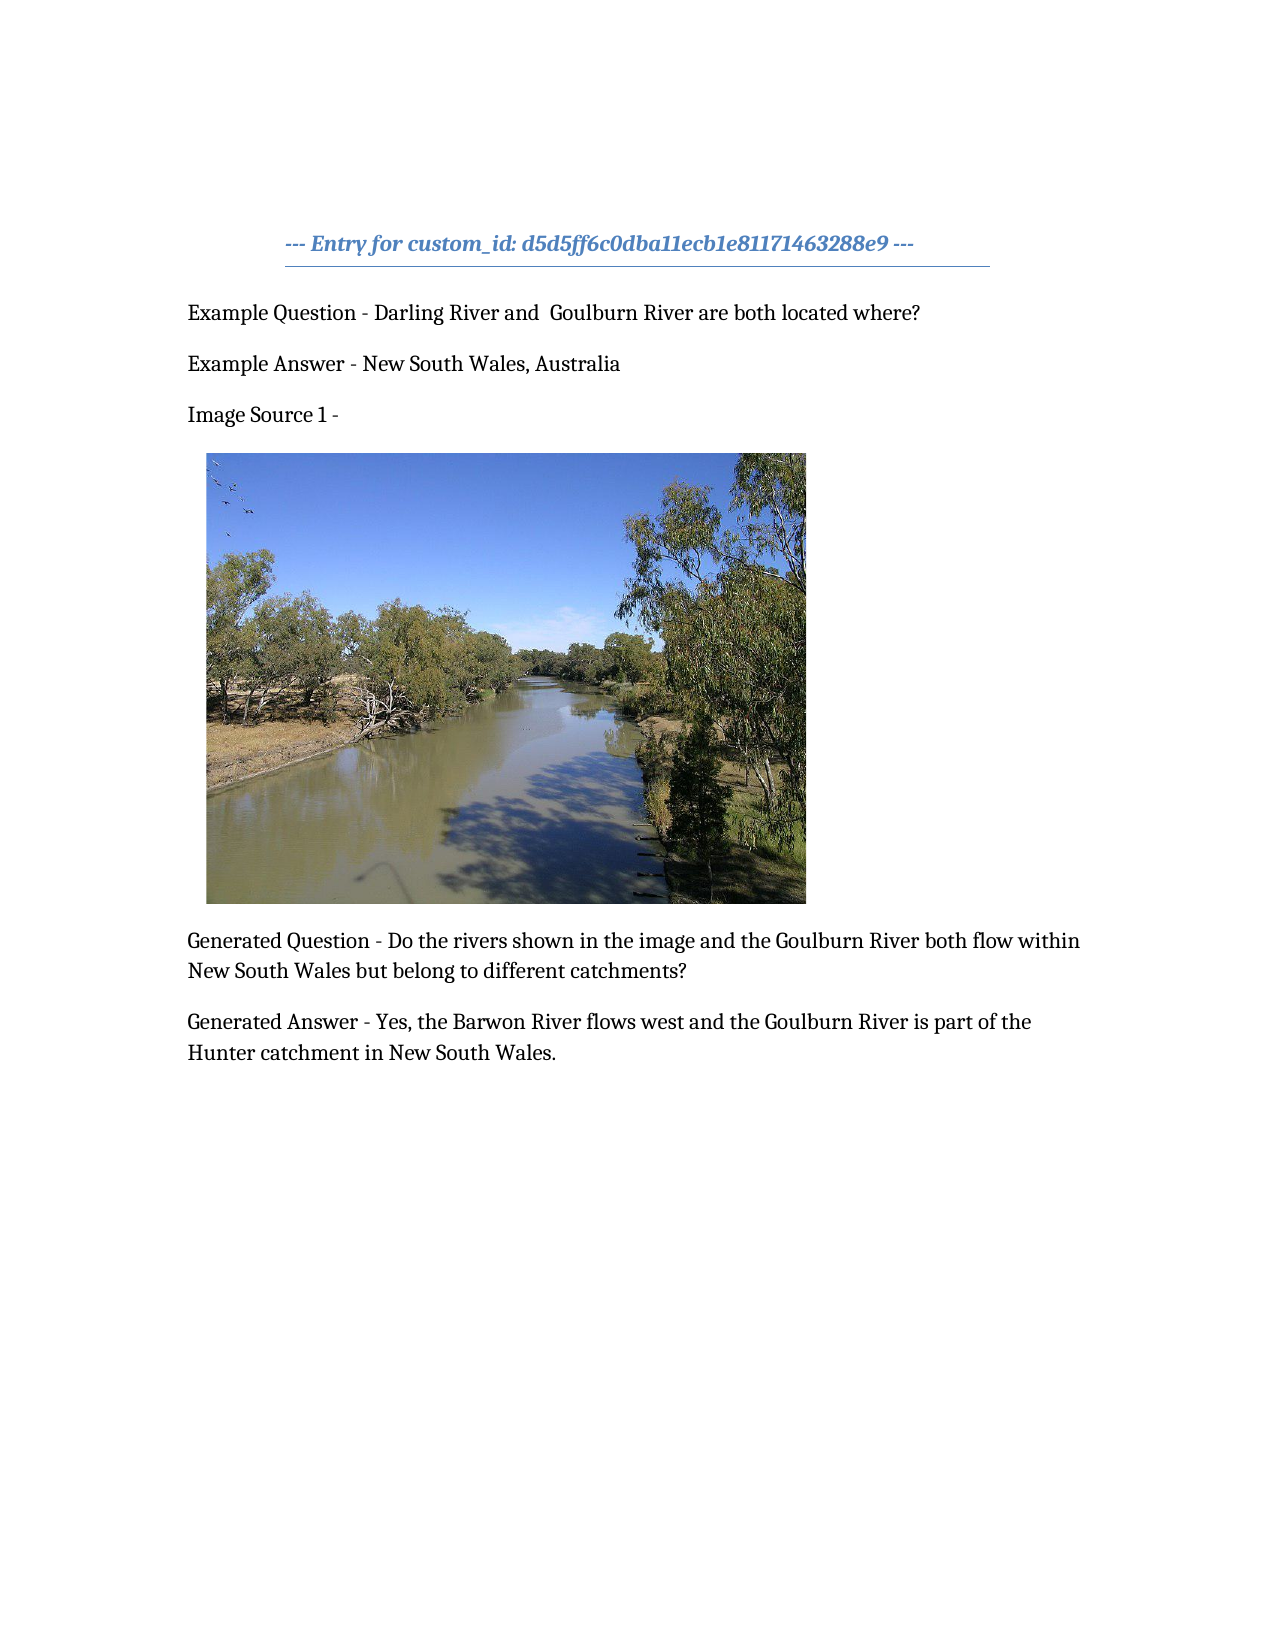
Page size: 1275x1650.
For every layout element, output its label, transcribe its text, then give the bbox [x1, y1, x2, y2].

text Generated Answer - Yes, the Barwon River flows west and the Goulburn River is part of the Hunter catchment in New South Wales. [187, 1009, 1087, 1066]
picture [206, 453, 807, 904]
text Example Question - Darling River and Goulburn River are both located where? [187, 300, 1087, 326]
text Generated Question - Do the rivers shown in the image and the Goulburn River both flow within New South Wales but belong to different catchments? [187, 928, 1087, 984]
text --- Entry for custom_id: d5d5ff6c0dba11ecb1e81171463288e9 --- [285, 231, 990, 266]
text Image Source 1 - [187, 402, 1087, 428]
text Example Answer - New South Wales, Australia [187, 351, 1087, 377]
